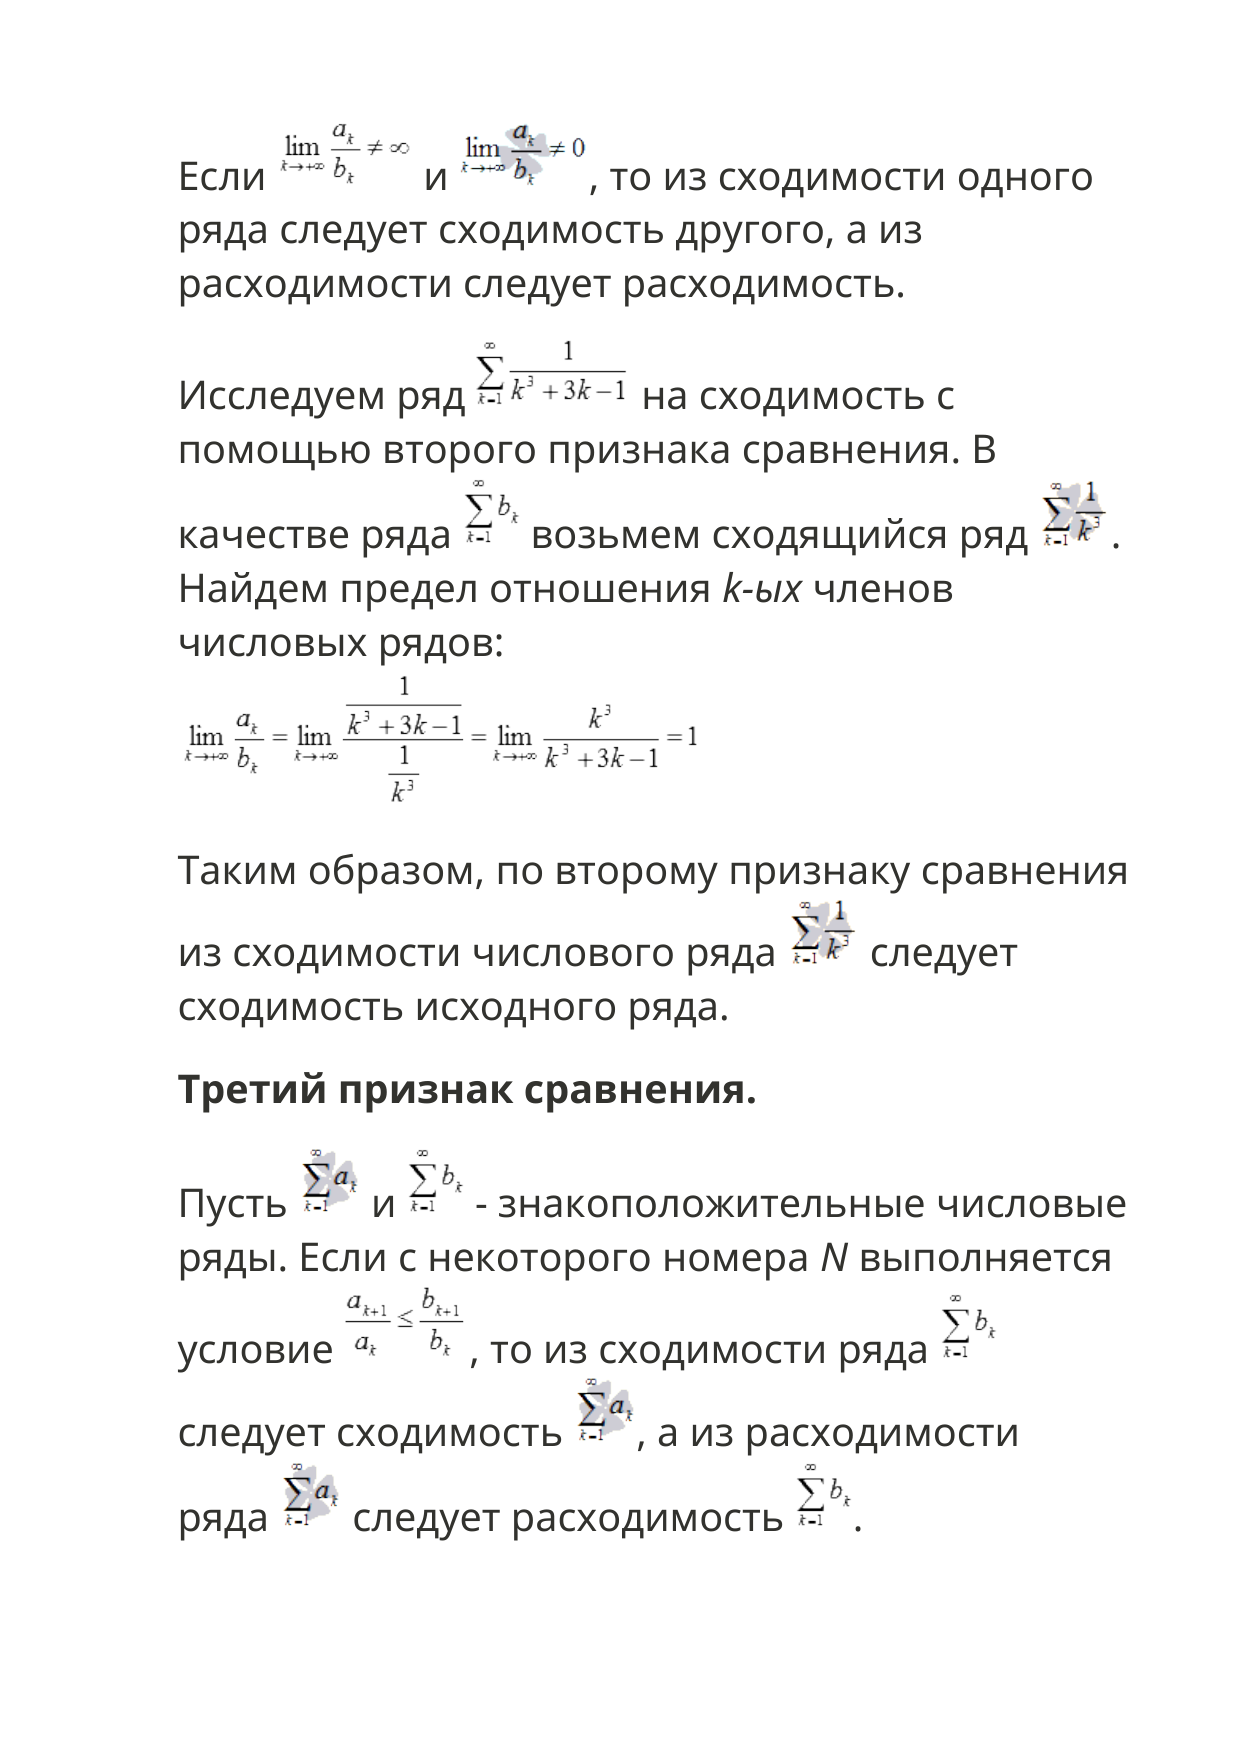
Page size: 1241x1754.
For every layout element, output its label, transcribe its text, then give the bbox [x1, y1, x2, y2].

text Пусть и - знакоположительные числовые ряды. Если с некоторого номера N выполняется условие , то из сходимости ряда следует сходимость , а из расходимости ряда следует расходимость . [177, 1144, 1152, 1543]
picture [344, 1283, 469, 1364]
picture [458, 118, 589, 190]
picture [794, 1458, 853, 1532]
picture [462, 474, 520, 549]
picture [476, 338, 631, 409]
picture [1038, 477, 1111, 549]
text Таким образом, по второму признаку сравнения из сходимости числового ряда следует сходимость исходного ряда. [177, 842, 1152, 1032]
picture [276, 118, 413, 190]
picture [573, 1374, 637, 1447]
text Третий признак сравнения. [177, 1061, 1152, 1115]
text Если и , то из сходимости одного ряда следует сходимость другого, а из расходимости следует расходимость. [177, 118, 1152, 309]
picture [298, 1146, 361, 1218]
picture [406, 1144, 465, 1218]
picture [177, 667, 699, 813]
picture [279, 1460, 342, 1532]
text Исследуем ряд на сходимость с помощью второго признака сравнения. В качестве ряда возьмем сходящийся ряд . Найдем предел отношения k-ых членов числовых рядов: [177, 339, 1152, 813]
picture [787, 896, 860, 967]
picture [939, 1289, 998, 1364]
